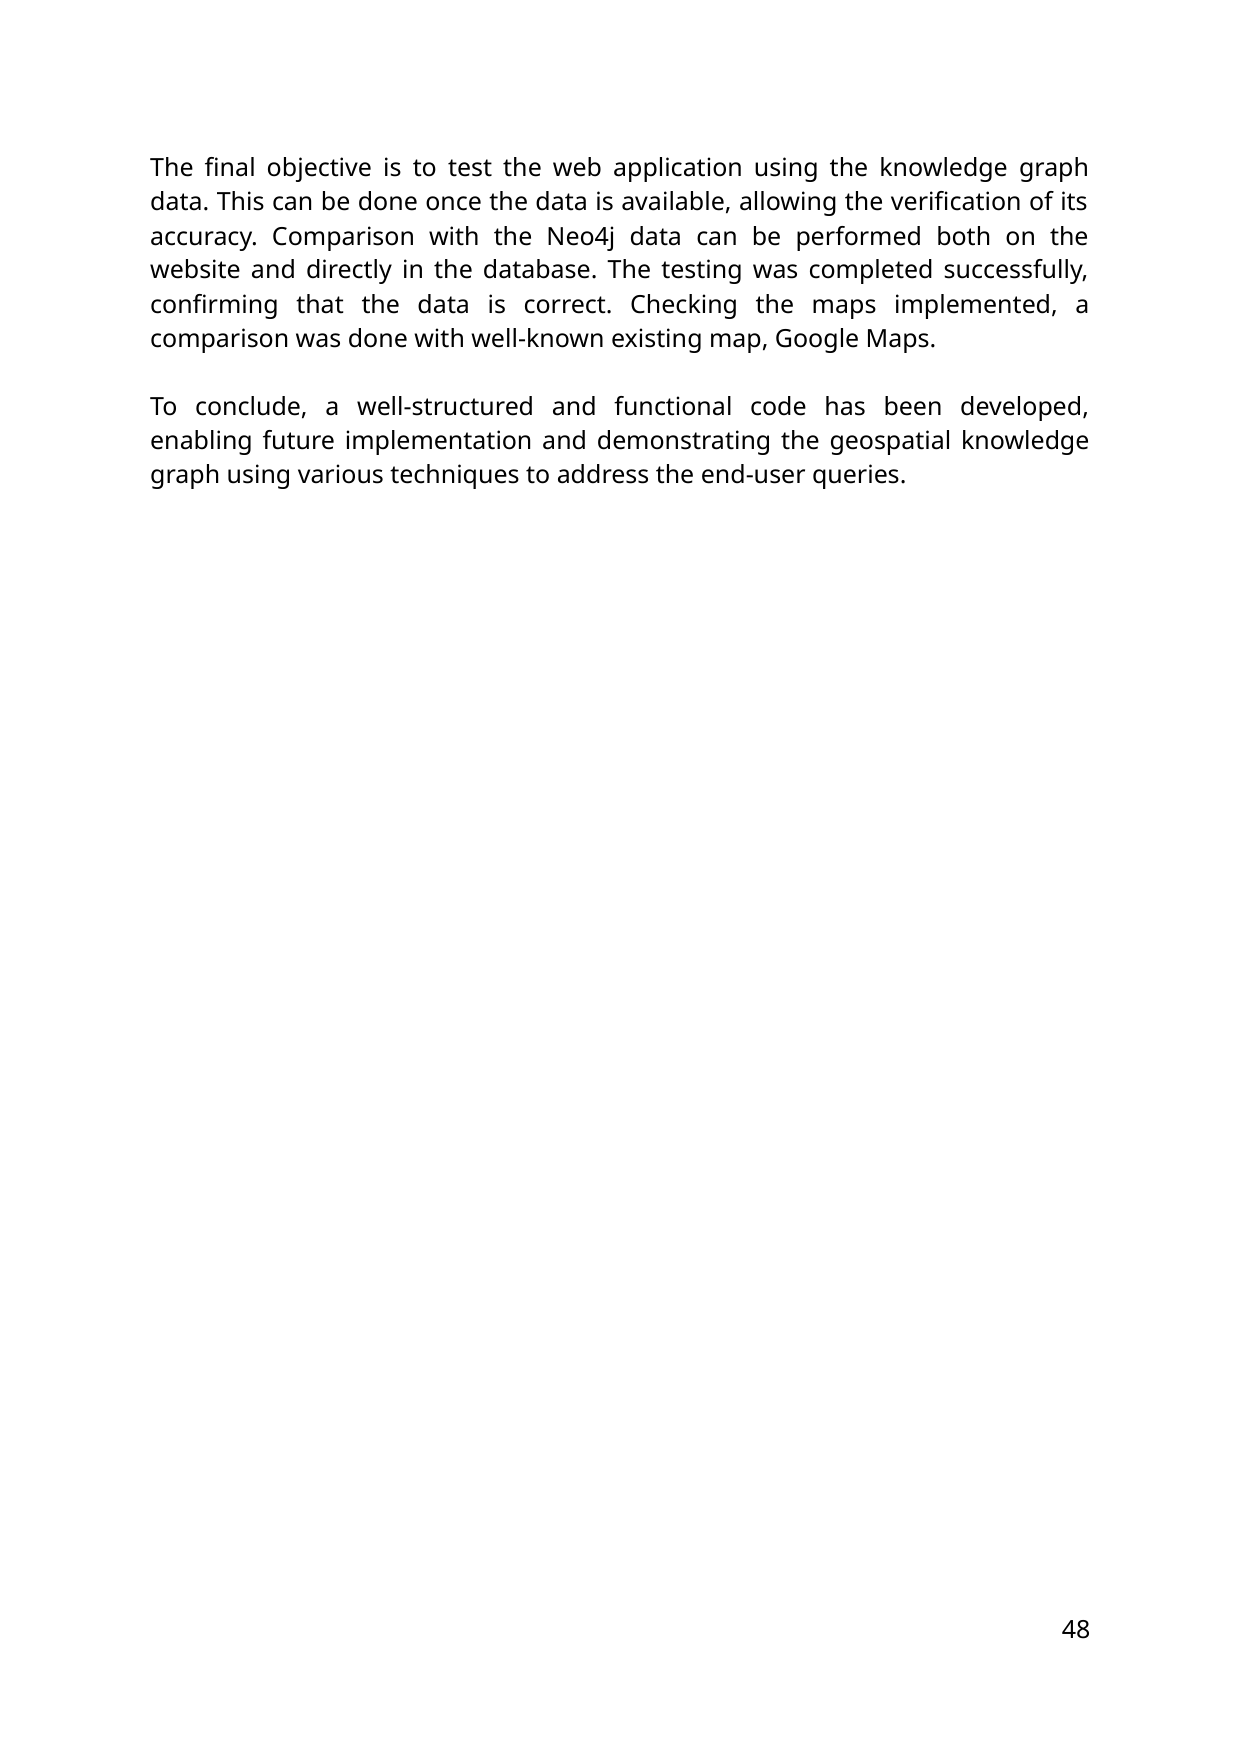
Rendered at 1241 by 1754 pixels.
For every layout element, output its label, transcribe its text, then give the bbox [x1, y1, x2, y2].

text The final objective is to test the web application using the knowledge graph data. This can be done once the data is available, allowing the verification of its accuracy. Comparison with the Neo4j data can be performed both on the website and directly in the database. The testing was completed successfully, confirming that the data is correct. Checking the maps implemented, a comparison was done with well-known existing map, Google Maps. [150, 150, 1090, 354]
text To conclude, a well-structured and functional code has been developed, enabling future implementation and demonstrating the geospatial knowledge graph using various techniques to address the end-user queries. [150, 388, 1090, 491]
